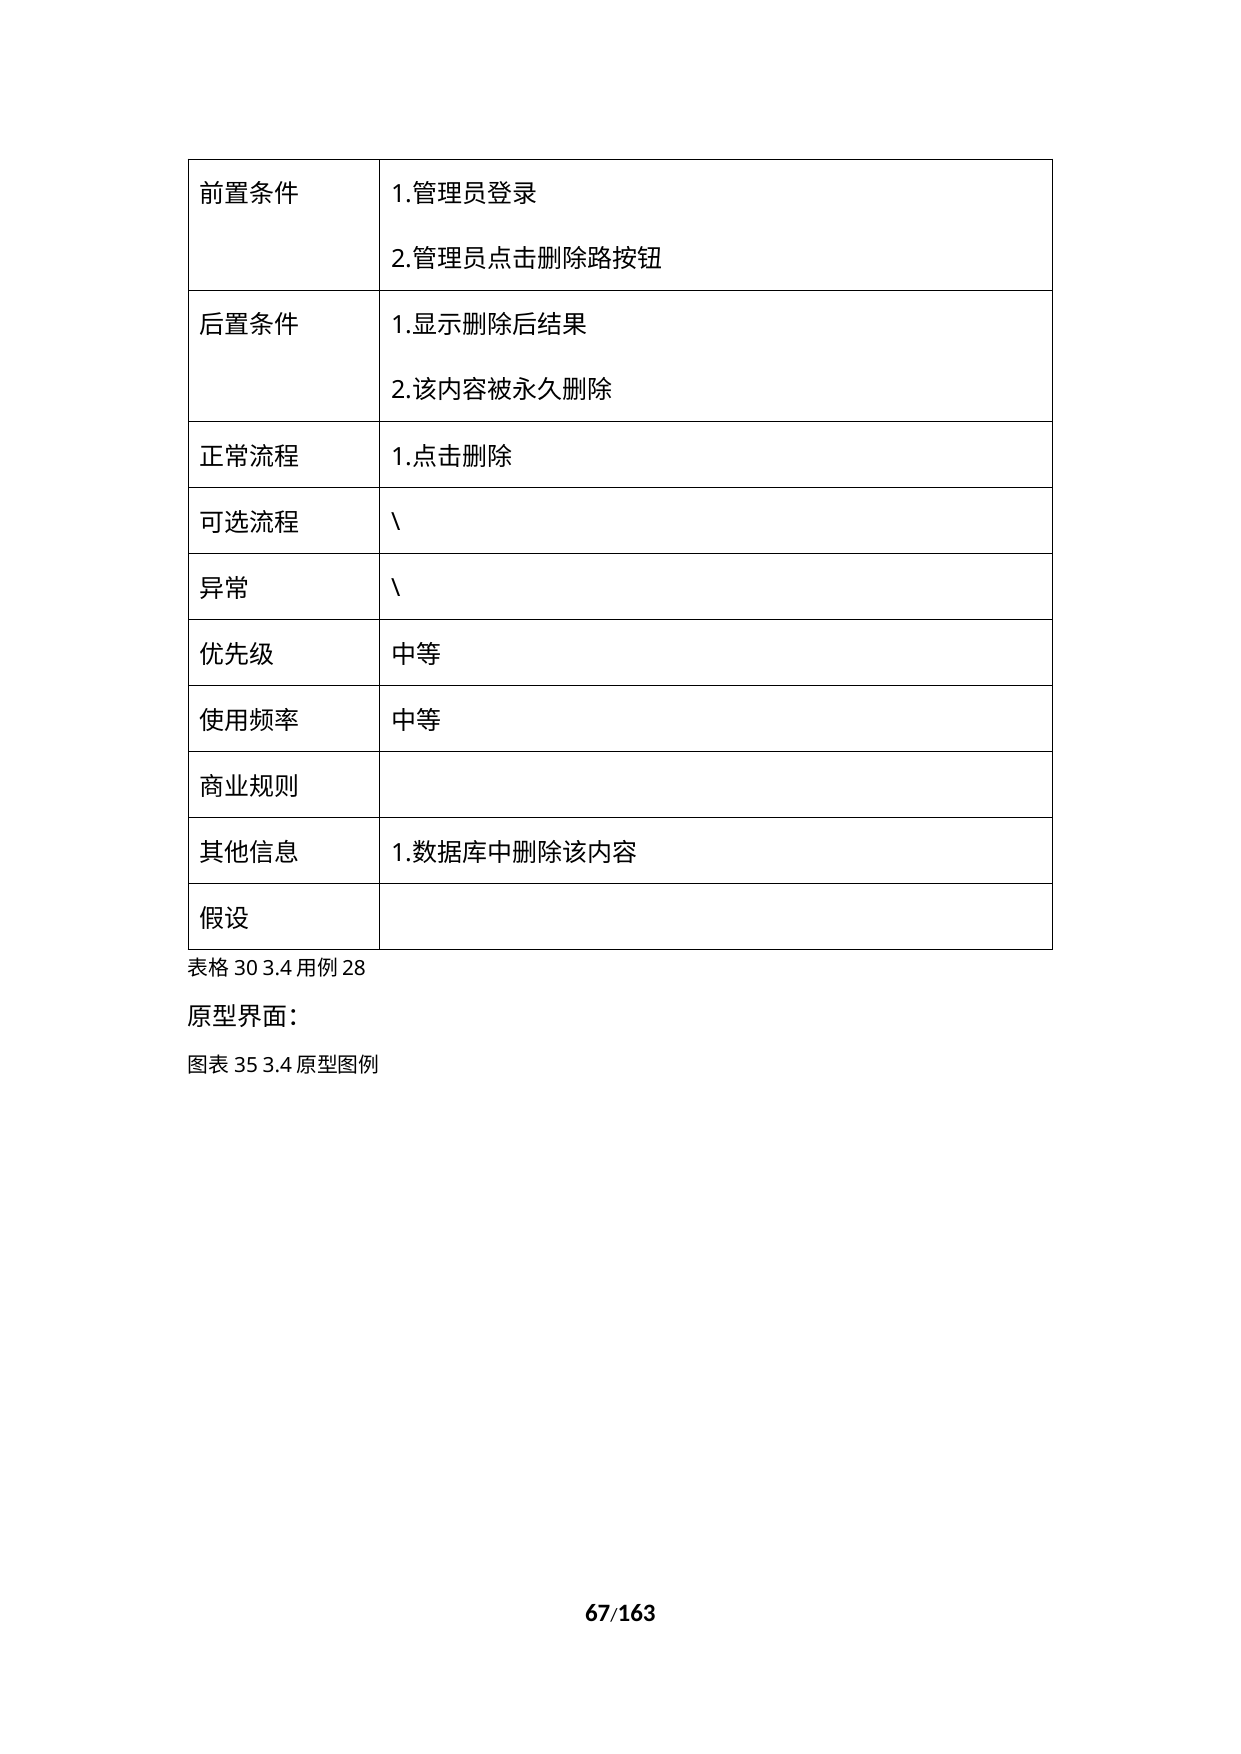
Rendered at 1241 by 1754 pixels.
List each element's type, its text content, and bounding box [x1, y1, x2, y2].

table_cell 前置条件 [189, 160, 379, 289]
table_cell 其他信息 [189, 818, 379, 883]
table_cell 中等 [380, 620, 1052, 685]
table_cell 使用频率 [189, 686, 379, 751]
table_cell 正常流程 [189, 422, 379, 487]
table_cell 假设 [189, 884, 379, 949]
table_cell 1.点击删除 [380, 422, 1052, 487]
text 原型界面： [187, 982, 1053, 1047]
table_cell [380, 884, 1052, 949]
table_cell 异常 [189, 554, 379, 619]
text 图表 35 3.4原型图例 [187, 1047, 1053, 1080]
table_cell 1.显示删除后结果 2.该内容被永久删除 [380, 291, 1052, 421]
table_cell 1.数据库中删除该内容 [380, 818, 1052, 883]
table_cell 商业规则 [189, 752, 379, 817]
table_cell 优先级 [189, 620, 379, 685]
text 表格 30 3.4用例28 [187, 950, 1053, 982]
table_cell \ [380, 488, 1052, 553]
table_cell [380, 752, 1052, 817]
table_cell 1.管理员登录 2.管理员点击删除路按钮 [380, 160, 1052, 289]
table_cell 中等 [380, 686, 1052, 751]
table_cell 可选流程 [189, 488, 379, 553]
table_cell 后置条件 [189, 291, 379, 421]
table_cell \ [380, 554, 1052, 619]
